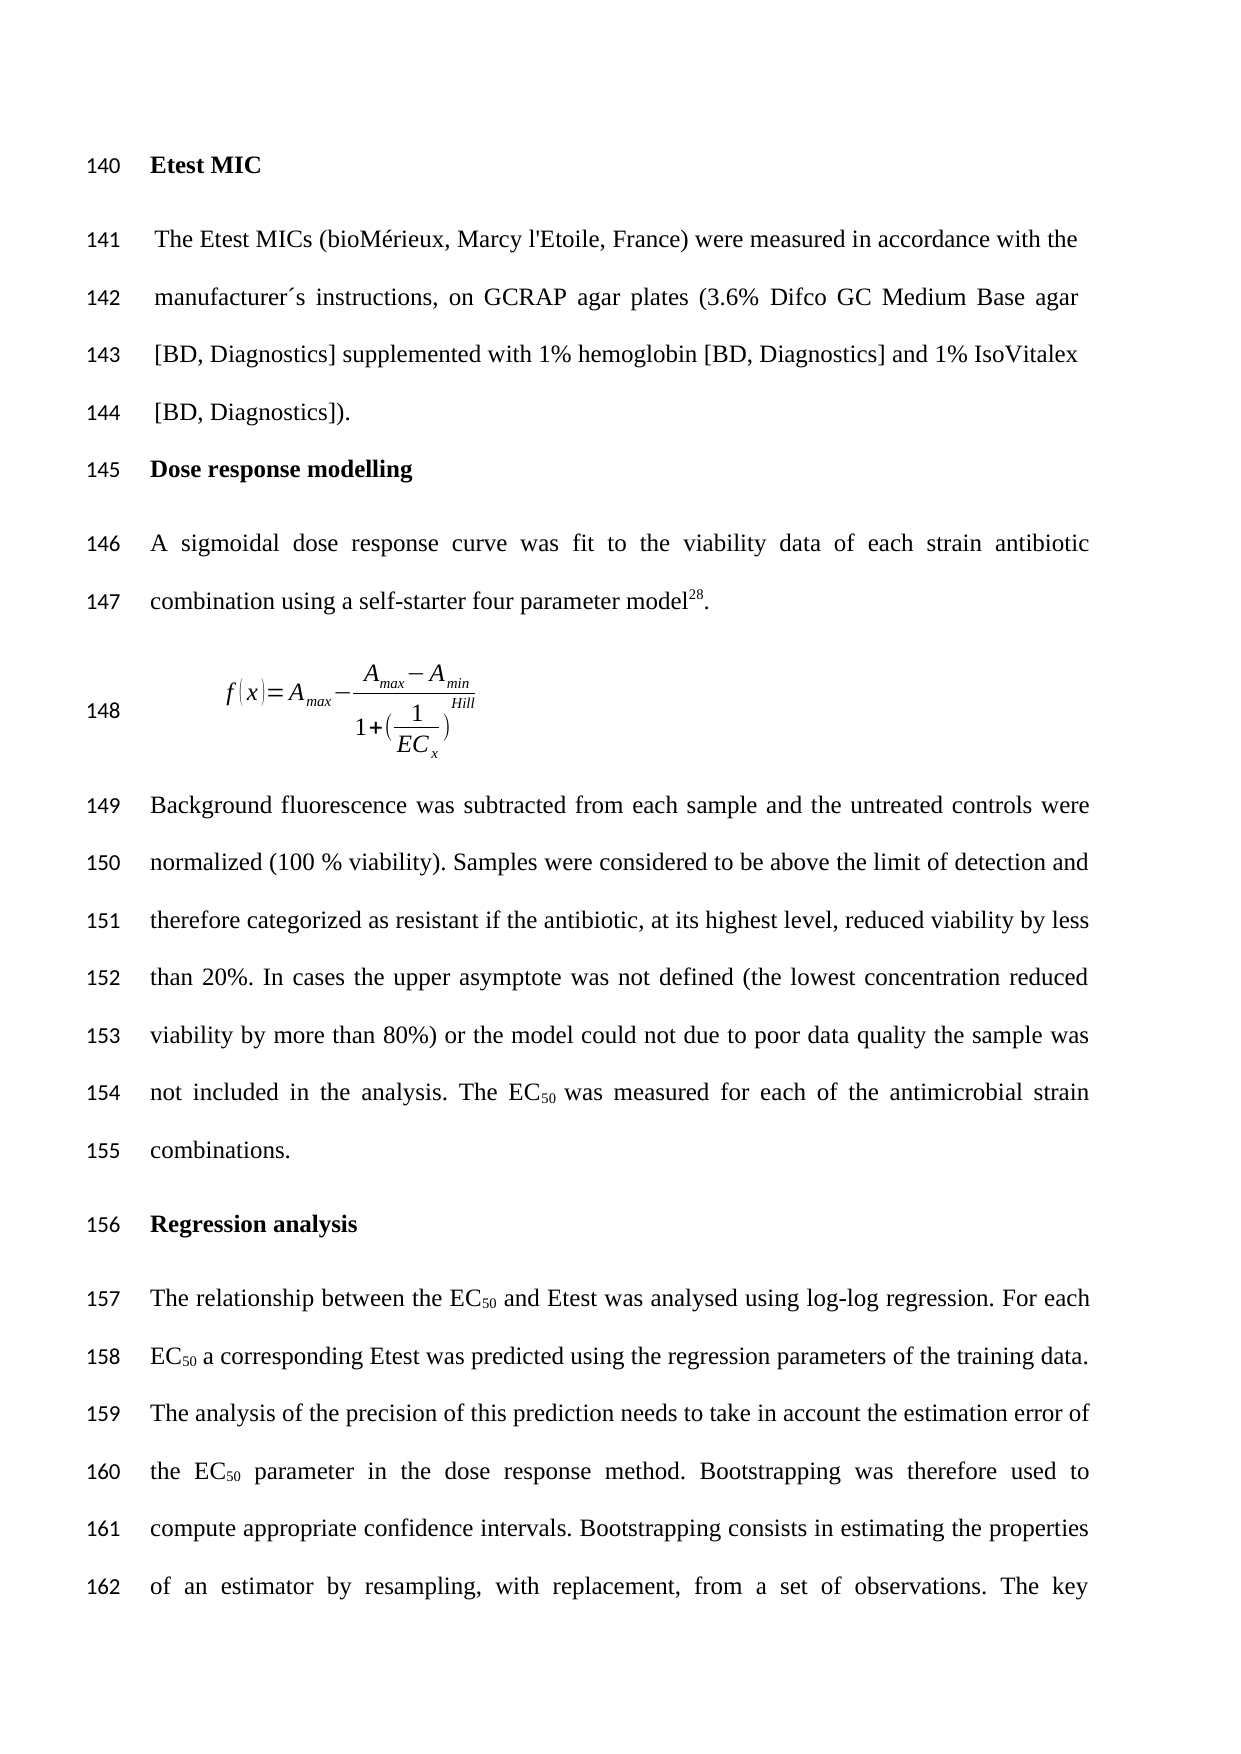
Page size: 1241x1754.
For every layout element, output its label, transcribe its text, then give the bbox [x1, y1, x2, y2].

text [150, 1283, 1090, 1599]
text A sigmoidal dose response curve was fit to the viability data of each strain antibiotic combination using a self-starter four parameter model28. [150, 528, 1090, 614]
text Dose response modelling [150, 454, 1090, 483]
text The Etest MICs (bioMérieux, Marcy l'Etoile, France) were measured in accordance with the manufacturer´s instructions, on GCRAP agar plates (3.6% Difco GC Medium Base agar [BD, Diagnostics] supplemented with 1% hemoglobin [BD, Diagnostics] and 1% IsoVitalex [BD, Diagnostics]). [154, 224, 1078, 425]
text Background fluorescence was subtracted from each sample and the untreated controls were normalized (100 % viability). Samples were considered to be above the limit of detection and therefore categorized as resistant if the antibiotic, at its highest level, reduced viability by less than 20%. In cases the upper asymptote was not defined (the lowest concentration reduced viability by more than 80%) or the model could not due to poor data quality the sample was not included in the analysis. The EC50 was measured for each of the antimicrobial strain combinations. [150, 790, 1090, 1164]
text Regression analysis [150, 1209, 1090, 1238]
text Etest MIC [150, 150, 1090, 179]
